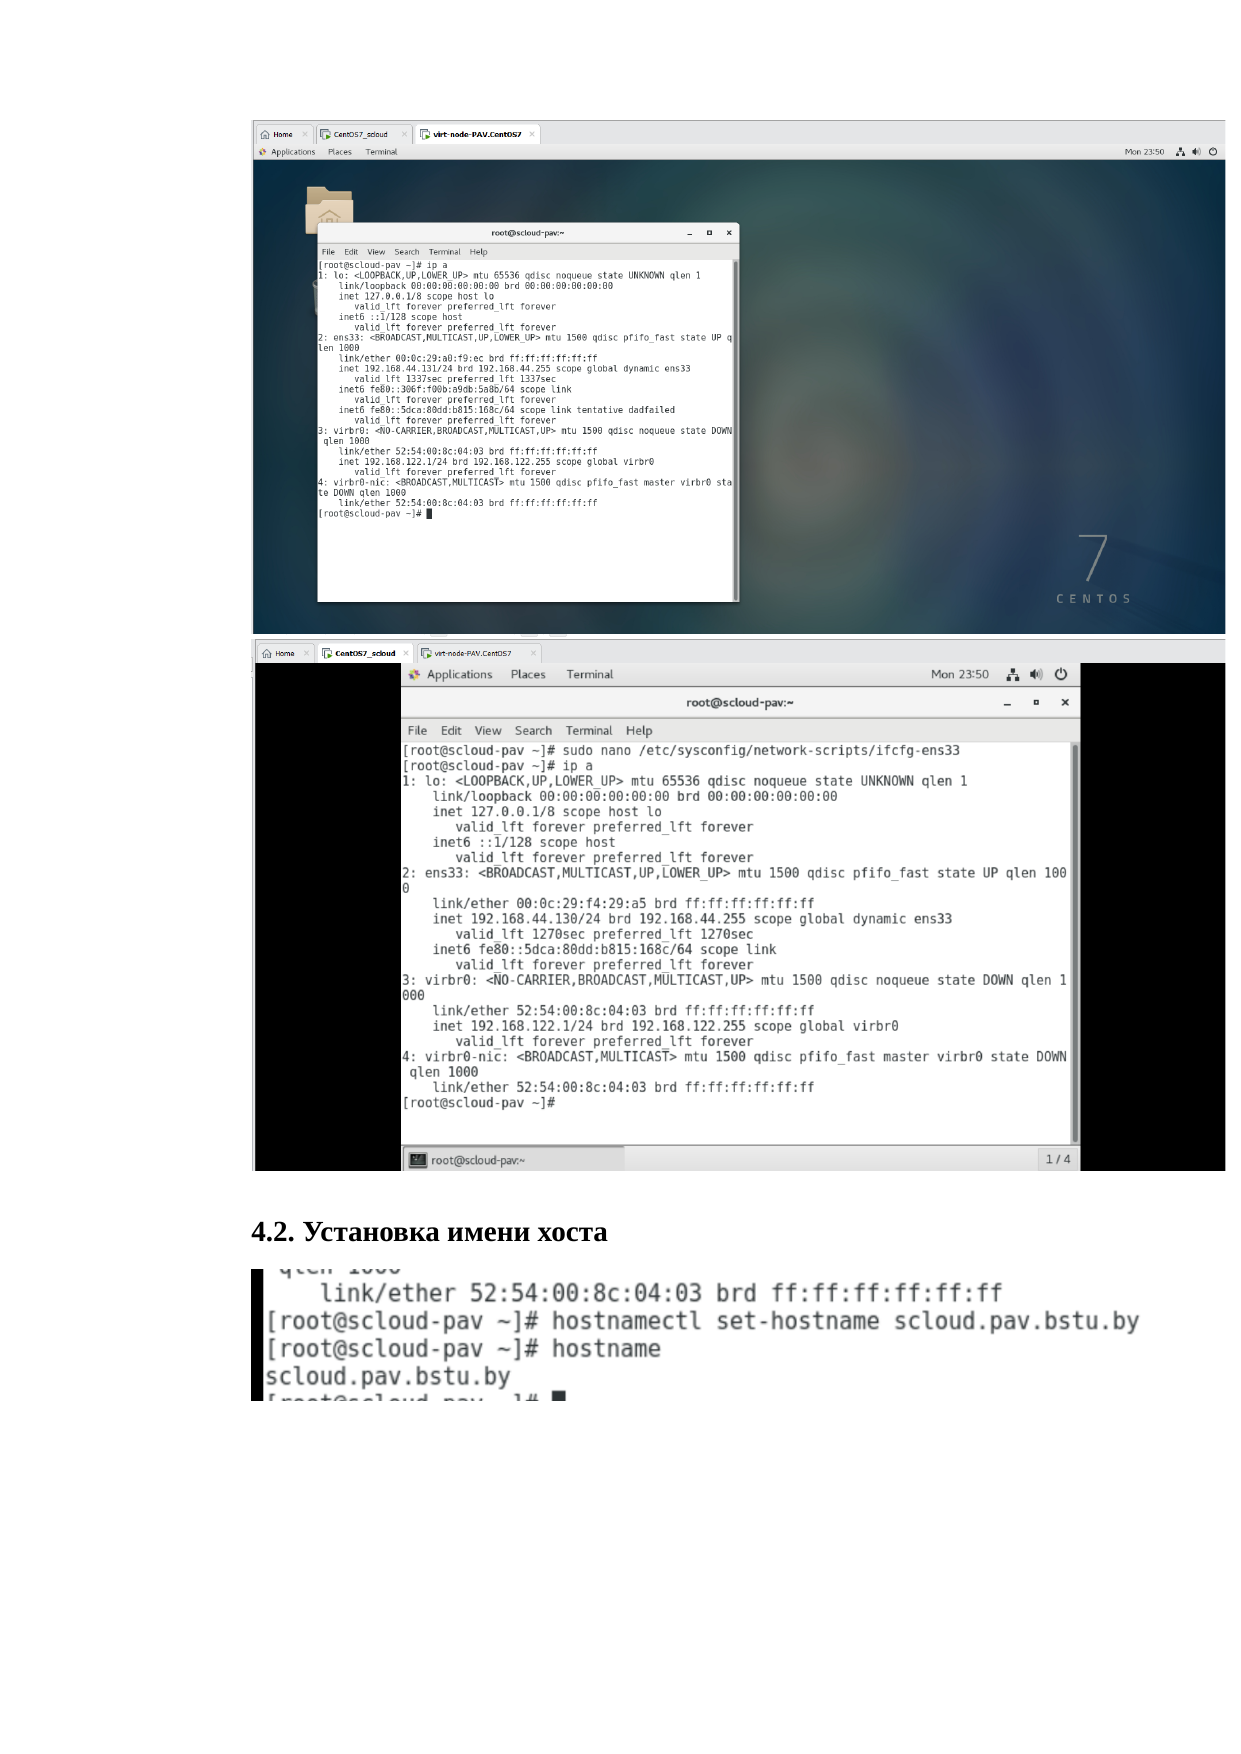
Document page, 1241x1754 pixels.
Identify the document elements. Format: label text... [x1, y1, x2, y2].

text 4.2. Установка имени хоста [177, 1214, 1152, 1247]
picture [251, 1269, 1226, 1401]
picture [251, 118, 1226, 1171]
